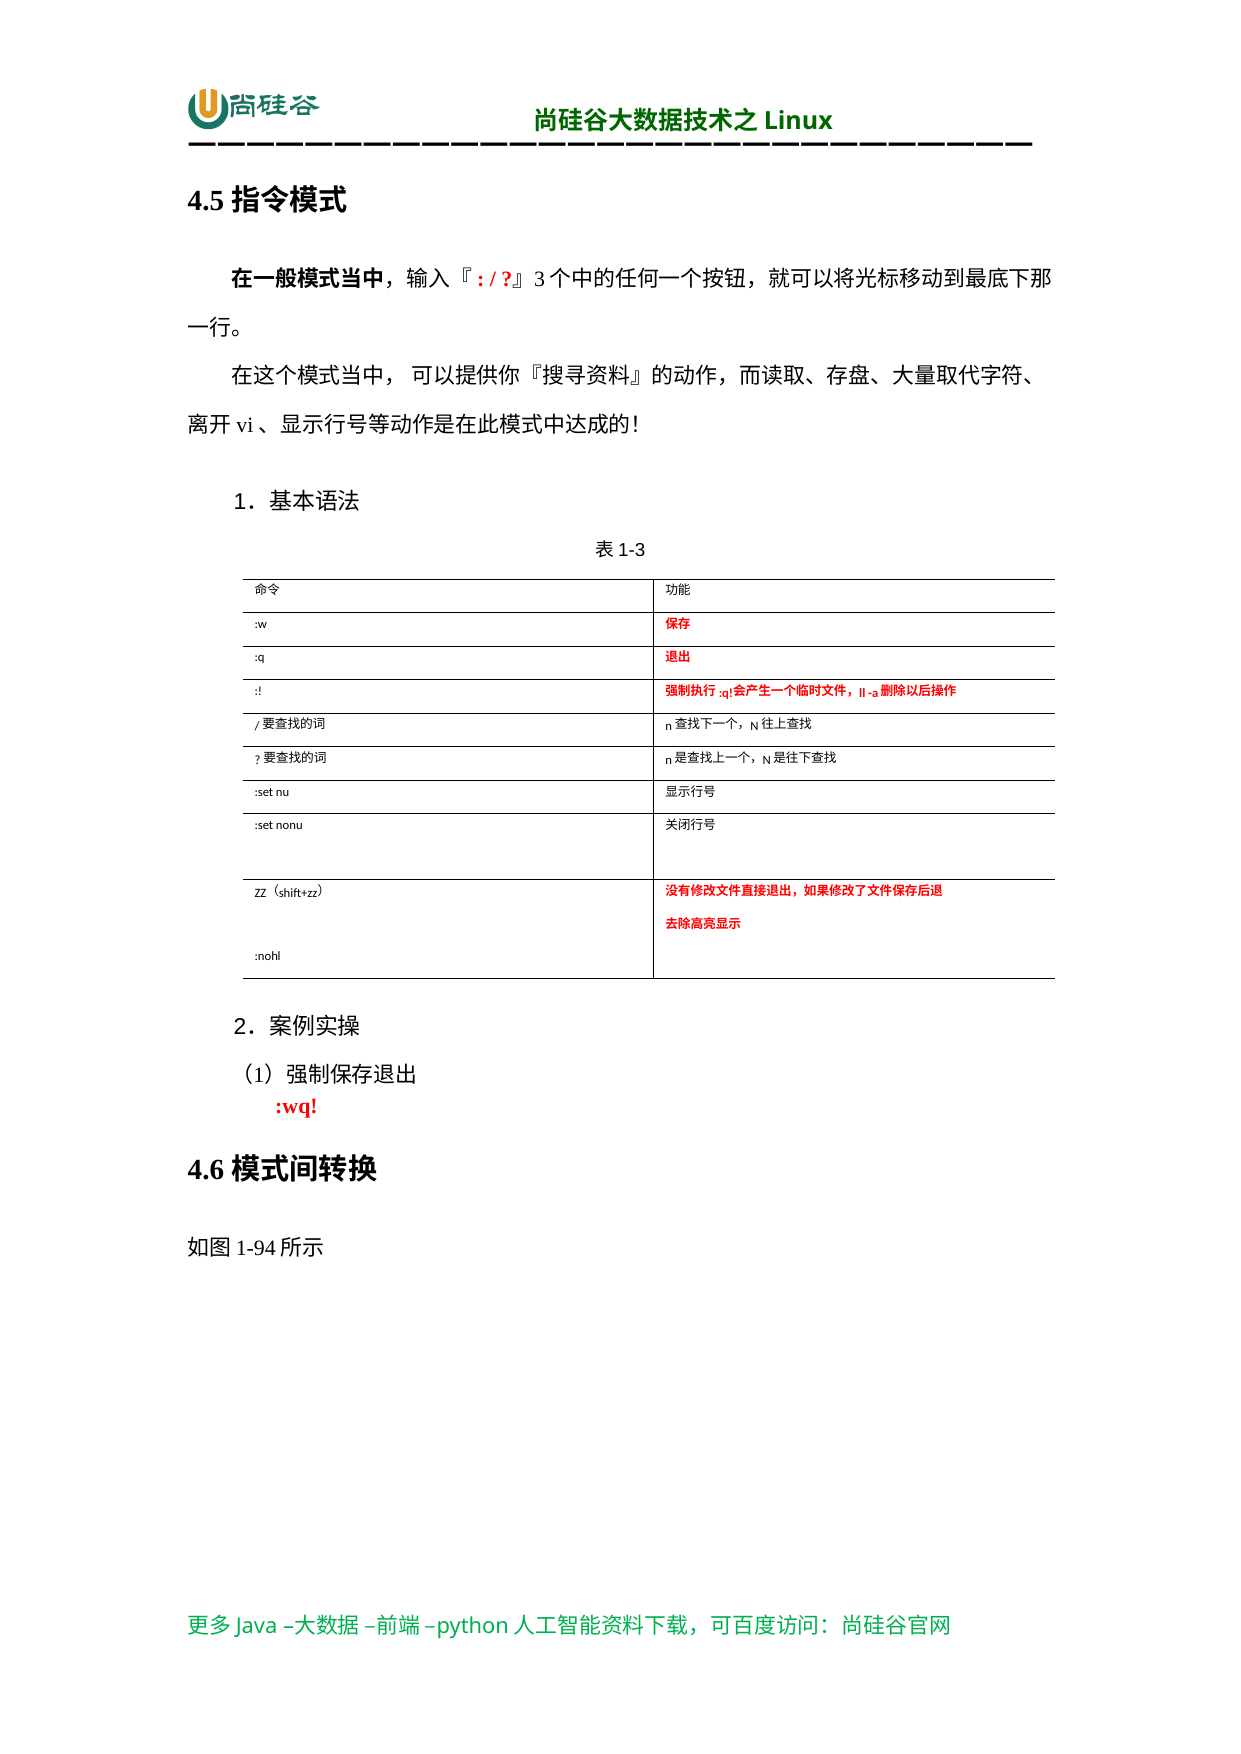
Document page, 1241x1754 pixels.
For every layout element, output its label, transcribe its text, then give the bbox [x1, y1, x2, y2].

table_header 命令 [243, 580, 653, 612]
table_cell ? 要查找的词 [243, 747, 653, 780]
table_cell n是查找上一个，N是往下查找 [654, 747, 1055, 780]
table_cell ZZ（shift+zz） :nohl [243, 880, 653, 978]
table_cell :q [243, 647, 653, 679]
picture [187, 88, 321, 130]
text 表1-3 [187, 532, 1053, 565]
table_cell 退出 [654, 647, 1055, 679]
table_cell / 要查找的词 [243, 714, 653, 746]
text :wq! [231, 1089, 1053, 1122]
subtitle 4.5 指令模式 [187, 165, 1053, 230]
text 如图1-94所示 [187, 1230, 1053, 1262]
text 在一般模式当中，输入『 : / ?』3个中的任何一个按钮，就可以将光标移动到最底下那一行。 [187, 260, 1053, 342]
table_cell 显示行号 [654, 781, 1055, 813]
table_cell 没有修改文件直接退出，如果修改了文件保存后退 去除高亮显示 [654, 880, 1055, 978]
table_cell 关闭行号 [654, 814, 1055, 879]
table_cell 保存 [654, 613, 1055, 646]
text 在这个模式当中， 可以提供你『搜寻资料』的动作，而读取、存盘、大量取代字符、离开 vi 、显示行号等动作是在此模式中达成的！ [187, 357, 1053, 439]
text 1．基本语法 [187, 467, 1053, 532]
table_cell :! [243, 680, 653, 713]
table_cell n 查找下一个，N 往上查找 [654, 714, 1055, 746]
table_header 功能 [654, 580, 1055, 612]
table_cell :set nu [243, 781, 653, 813]
subtitle 4.6 模式间转换 [187, 1134, 1053, 1199]
table_cell :w [243, 613, 653, 646]
table_cell 强制执行 :q!会产生一个临时文件，ll -a删除以后操作 [654, 680, 1055, 713]
text 2．案例实操 [187, 992, 1053, 1057]
text （1）强制保存退出 [187, 1057, 1053, 1089]
table_cell :set nonu [243, 814, 653, 879]
